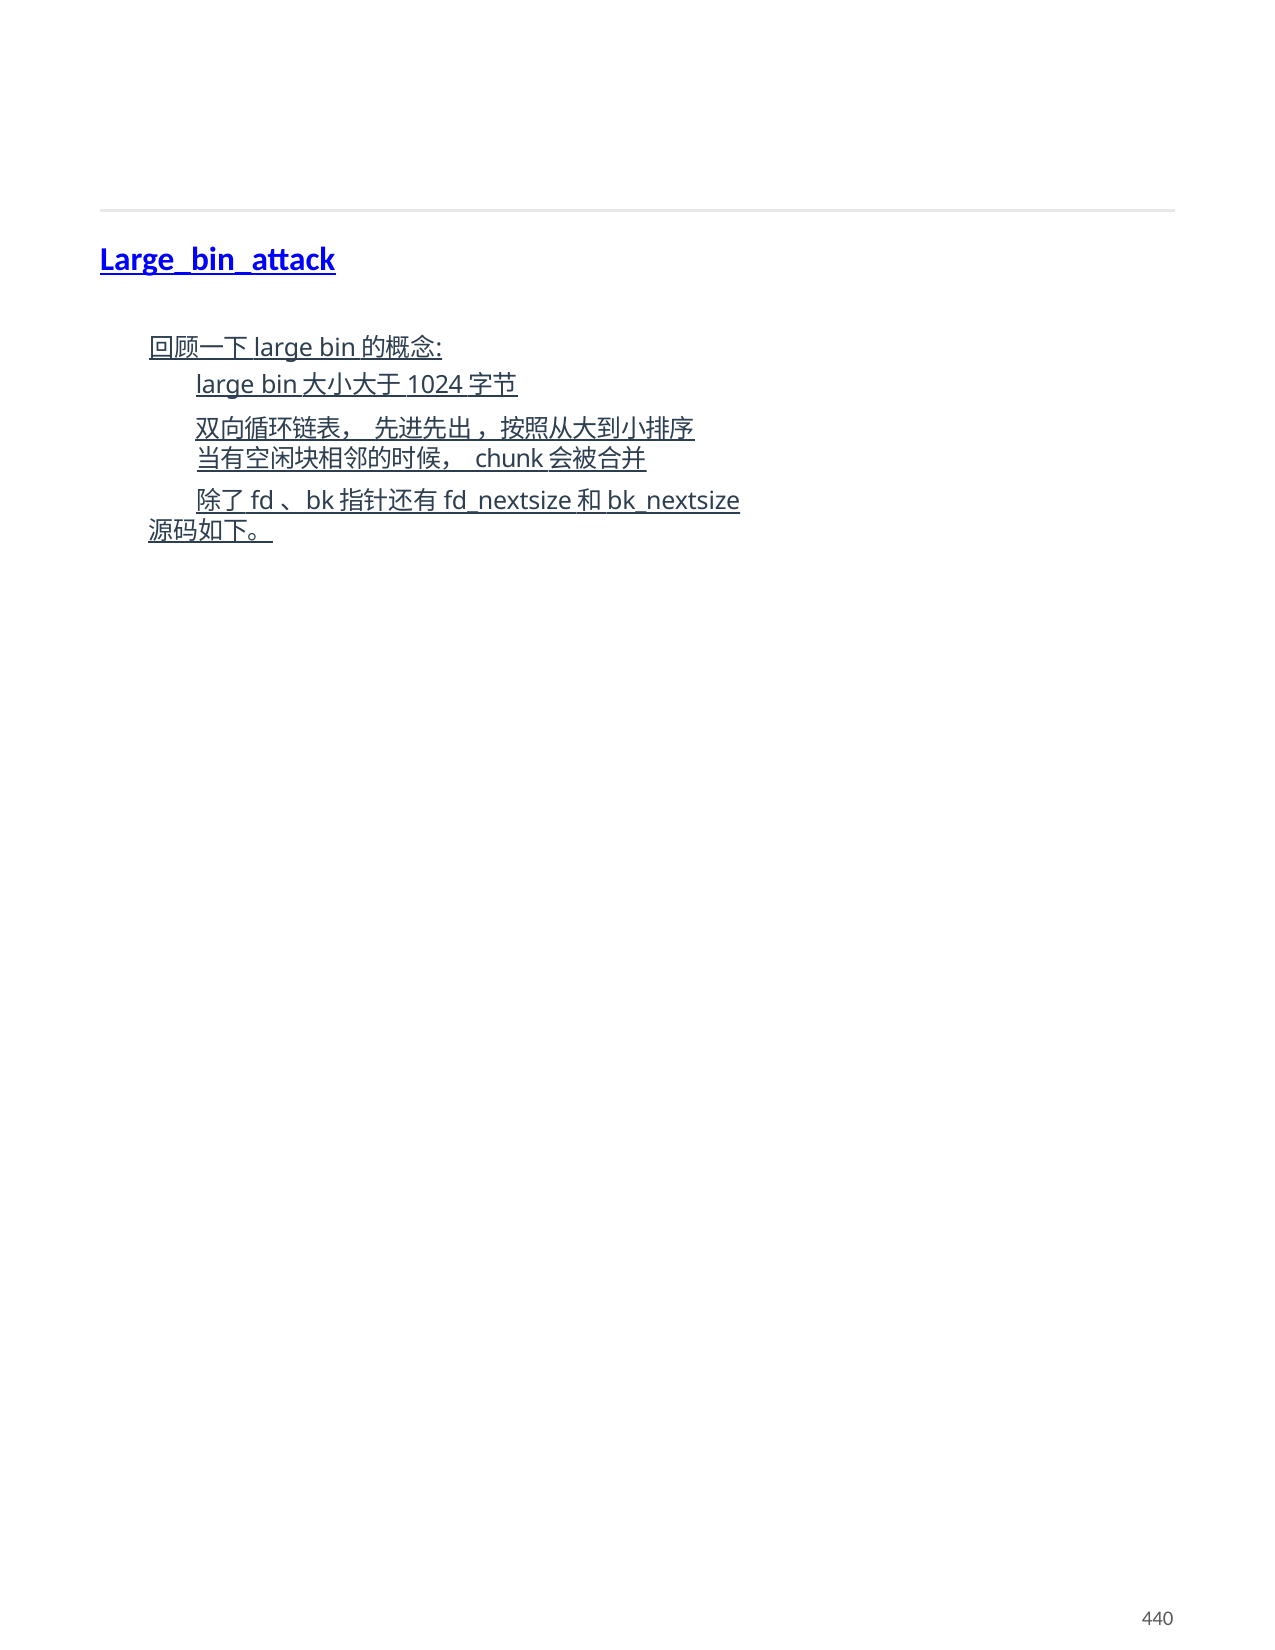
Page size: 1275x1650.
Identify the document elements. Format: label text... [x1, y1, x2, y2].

text 源码如下。 [148, 517, 1175, 545]
subtitle Large_bin_attack [100, 238, 1175, 279]
text 双向循环链表， 先进先出 ，按照从大到小排序 [195, 409, 1175, 444]
text 回顾⼀下large bin的概念: [293, 335, 1175, 362]
text large bin大小大于1024字节 [235, 372, 1175, 399]
text 回顾⼀下large bin的概念: [149, 335, 382, 358]
text 除了fd 、bk指针还有fd_nextsize和bk_nextsize [196, 481, 1175, 517]
text 当有空闲块相邻的时候， chunk会被合并 [197, 444, 1175, 473]
text large bin大小大于1024字节 [196, 372, 314, 395]
